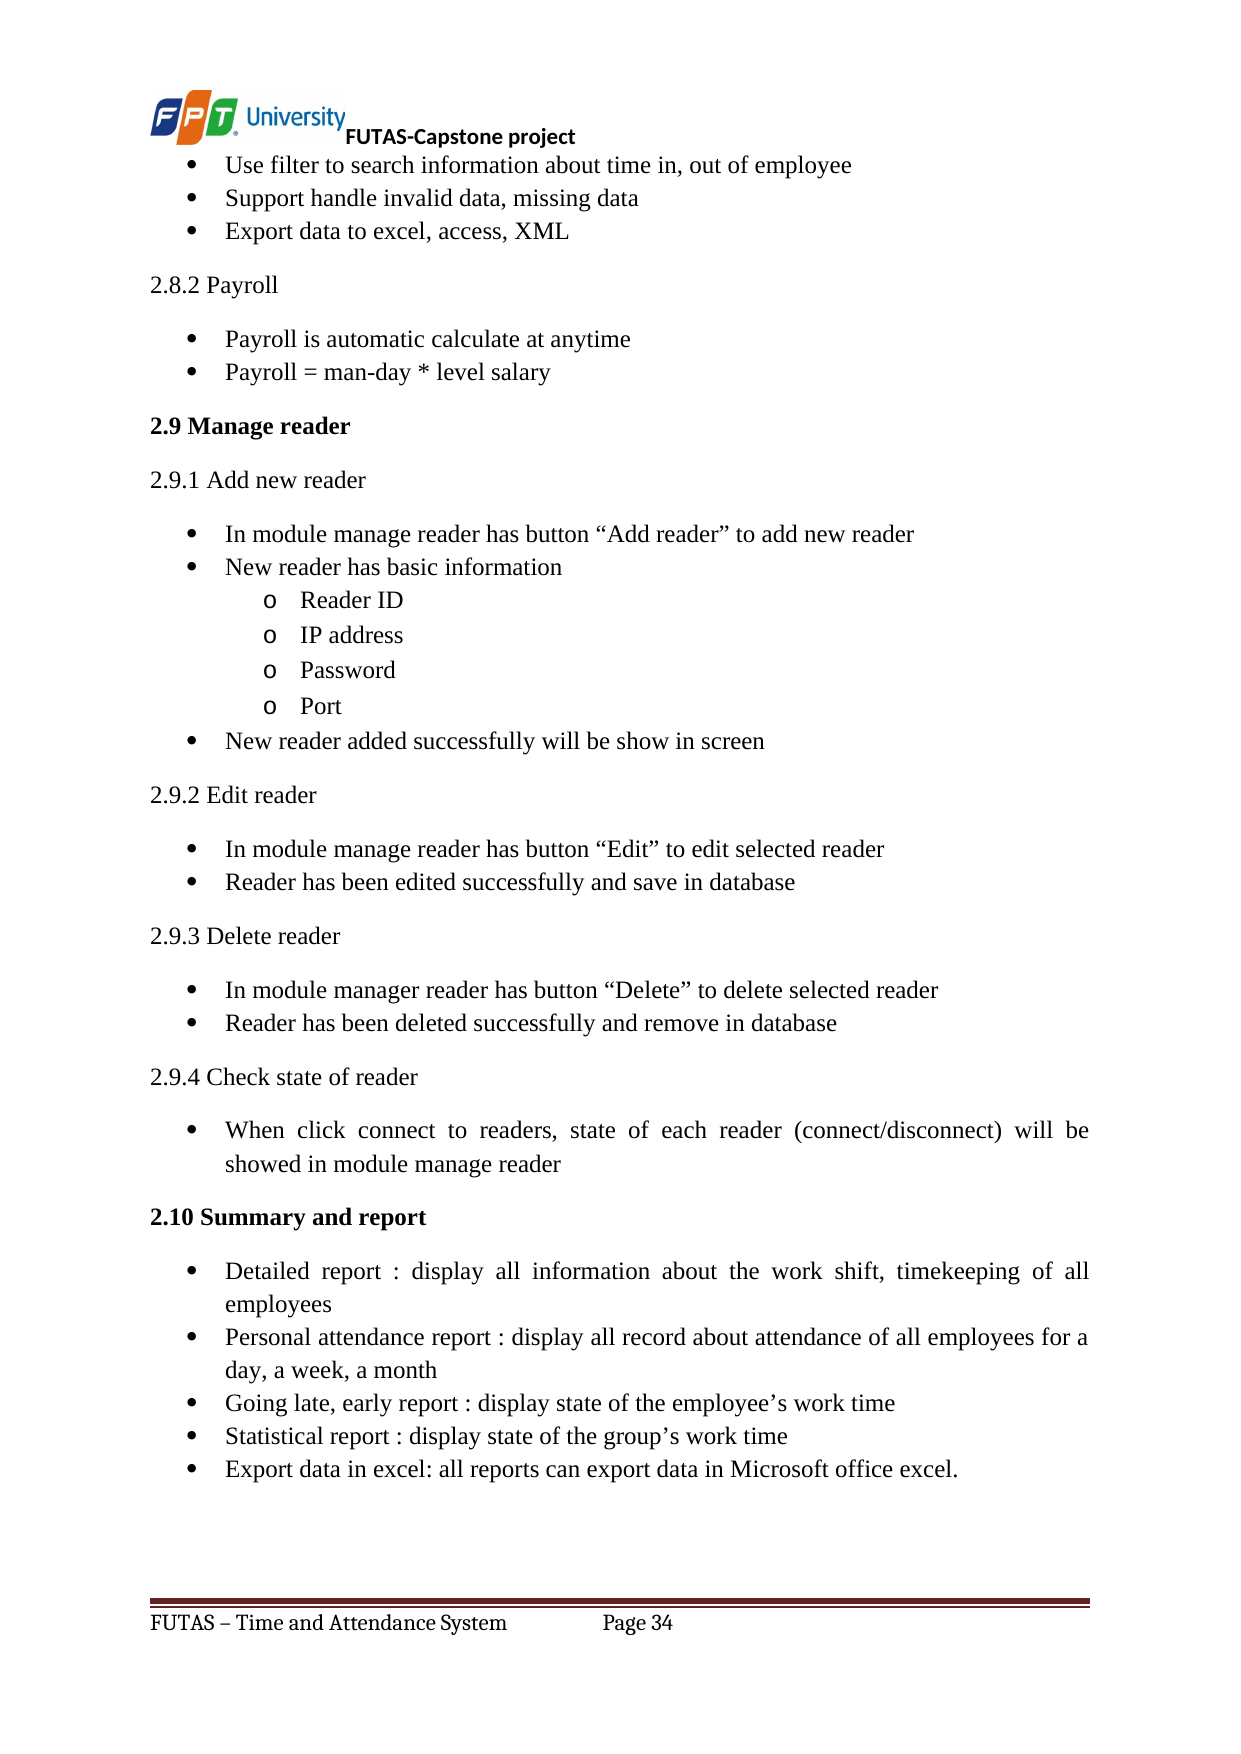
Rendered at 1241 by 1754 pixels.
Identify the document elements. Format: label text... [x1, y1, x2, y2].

list Reader ID [262, 585, 1090, 616]
list New reader added successfully will be show in screen [187, 726, 1090, 755]
list Payroll = man-day * level salary [187, 357, 1090, 386]
text 2.8.2 Payroll [150, 270, 1090, 299]
list New reader has basic information [187, 552, 1090, 581]
list Reader has been deleted successfully and remove in database [187, 1008, 1090, 1037]
list Going late, early report : display state of the employee’s work time [187, 1388, 1090, 1417]
list Reader has been edited successfully and save in database [187, 867, 1090, 896]
list Use filter to search information about time in, out of employee [187, 150, 1090, 179]
text 2.10 Summary and report [150, 1202, 1090, 1231]
list Export data to excel, access, XML [187, 216, 1090, 245]
list Support handle invalid data, missing data [187, 183, 1090, 212]
text 2.9.1 Add new reader [150, 465, 1090, 494]
text 2.9 Manage reader [150, 411, 1090, 440]
picture [150, 90, 346, 145]
list Detailed report : display all information about the work shift, timekeeping of all employees [187, 1256, 1090, 1318]
list Statistical report : display state of the group’s work time [187, 1421, 1090, 1450]
list In module manage reader has button “Add reader” to add new reader [187, 519, 1090, 547]
text 2.9.2 Edit reader [150, 780, 1090, 809]
list In module manage reader has button “Edit” to edit selected reader [187, 834, 1090, 863]
list Password [262, 656, 1090, 686]
list IP address [262, 620, 1090, 651]
list In module manager reader has button “Delete” to delete selected reader [187, 975, 1090, 1004]
list Personal attendance report : display all record about attendance of all employees for a day, a week, a month [187, 1322, 1090, 1384]
list Payroll is automatic calculate at anytime [187, 324, 1090, 353]
list When click connect to readers, state of each reader (connect/disconnect) will be showed in module manage reader [187, 1116, 1090, 1177]
list Export data in excel: all reports can export data in Microsoft office excel. [187, 1454, 1090, 1483]
text 2.9.4 Check state of reader [150, 1062, 1090, 1091]
text 2.9.3 Delete reader [150, 921, 1090, 950]
list Port [262, 691, 1090, 722]
